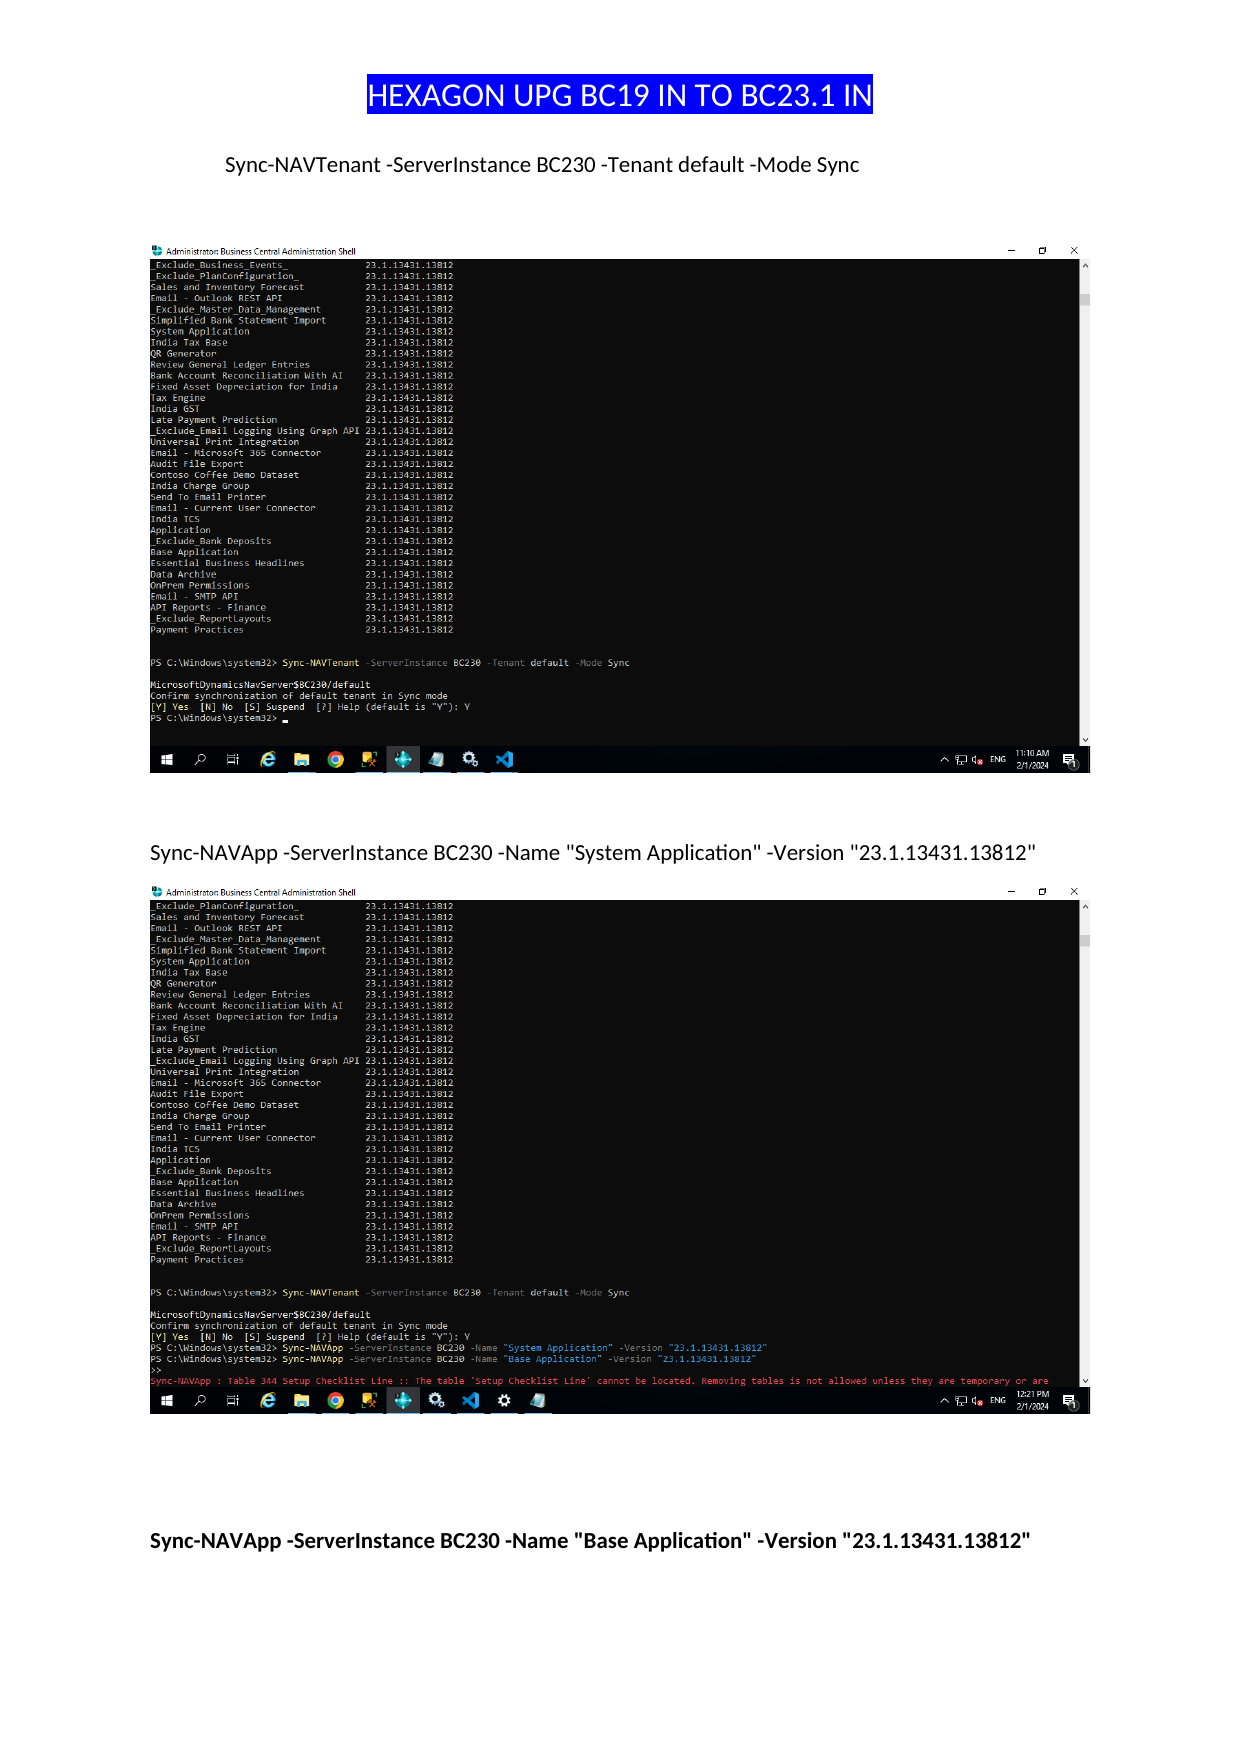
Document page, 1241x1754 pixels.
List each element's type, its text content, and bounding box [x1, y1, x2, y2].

picture [150, 885, 1091, 1414]
text Sync-NAVApp -ServerInstance BC230 -Name "System Application" -Version "23.1.13431.13812" [150, 838, 1090, 866]
text Sync-NAVApp -ServerInstance BC230 -Name "Base Application" -Version "23.1.13431.13812" [150, 1526, 1090, 1554]
list Sync-NAVTenant -ServerInstance BC230 -Tenant default -Mode Sync [225, 150, 1090, 178]
picture [150, 243, 1091, 773]
